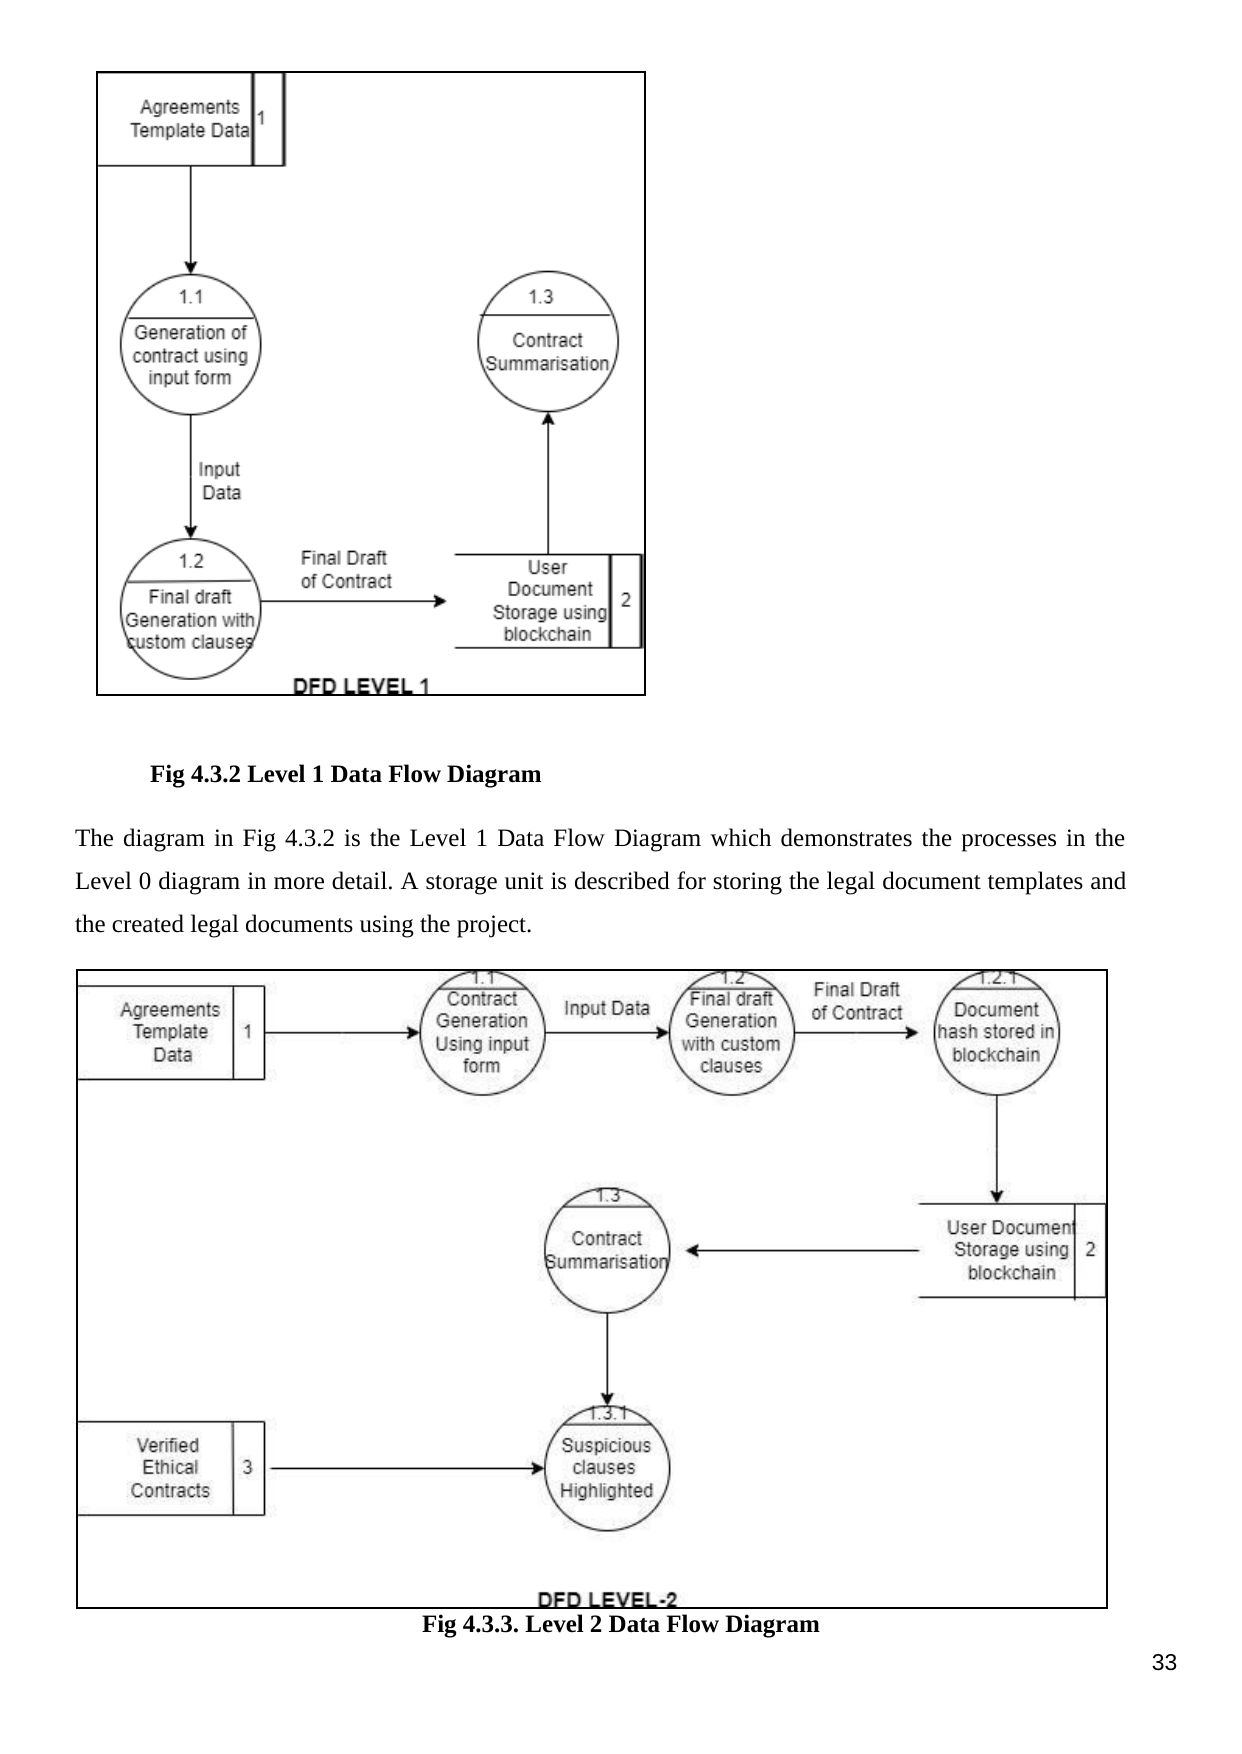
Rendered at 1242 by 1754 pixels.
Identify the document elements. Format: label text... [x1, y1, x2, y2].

text Fig 4.3.3. Level 2 Data Flow Diagram [220, 1609, 1021, 1638]
picture [98, 73, 644, 694]
picture [78, 971, 1106, 1607]
text Fig 4.3.2 Level 1 Data Flow Diagram [150, 759, 1177, 788]
text The diagram in Fig 4.3.2 is the Level 1 Data Flow Diagram which demonstrates the processes in the Level 0 diagram in more detail. A storage unit is described for storing the legal document templates and the created legal documents using the project. [75, 823, 1127, 938]
